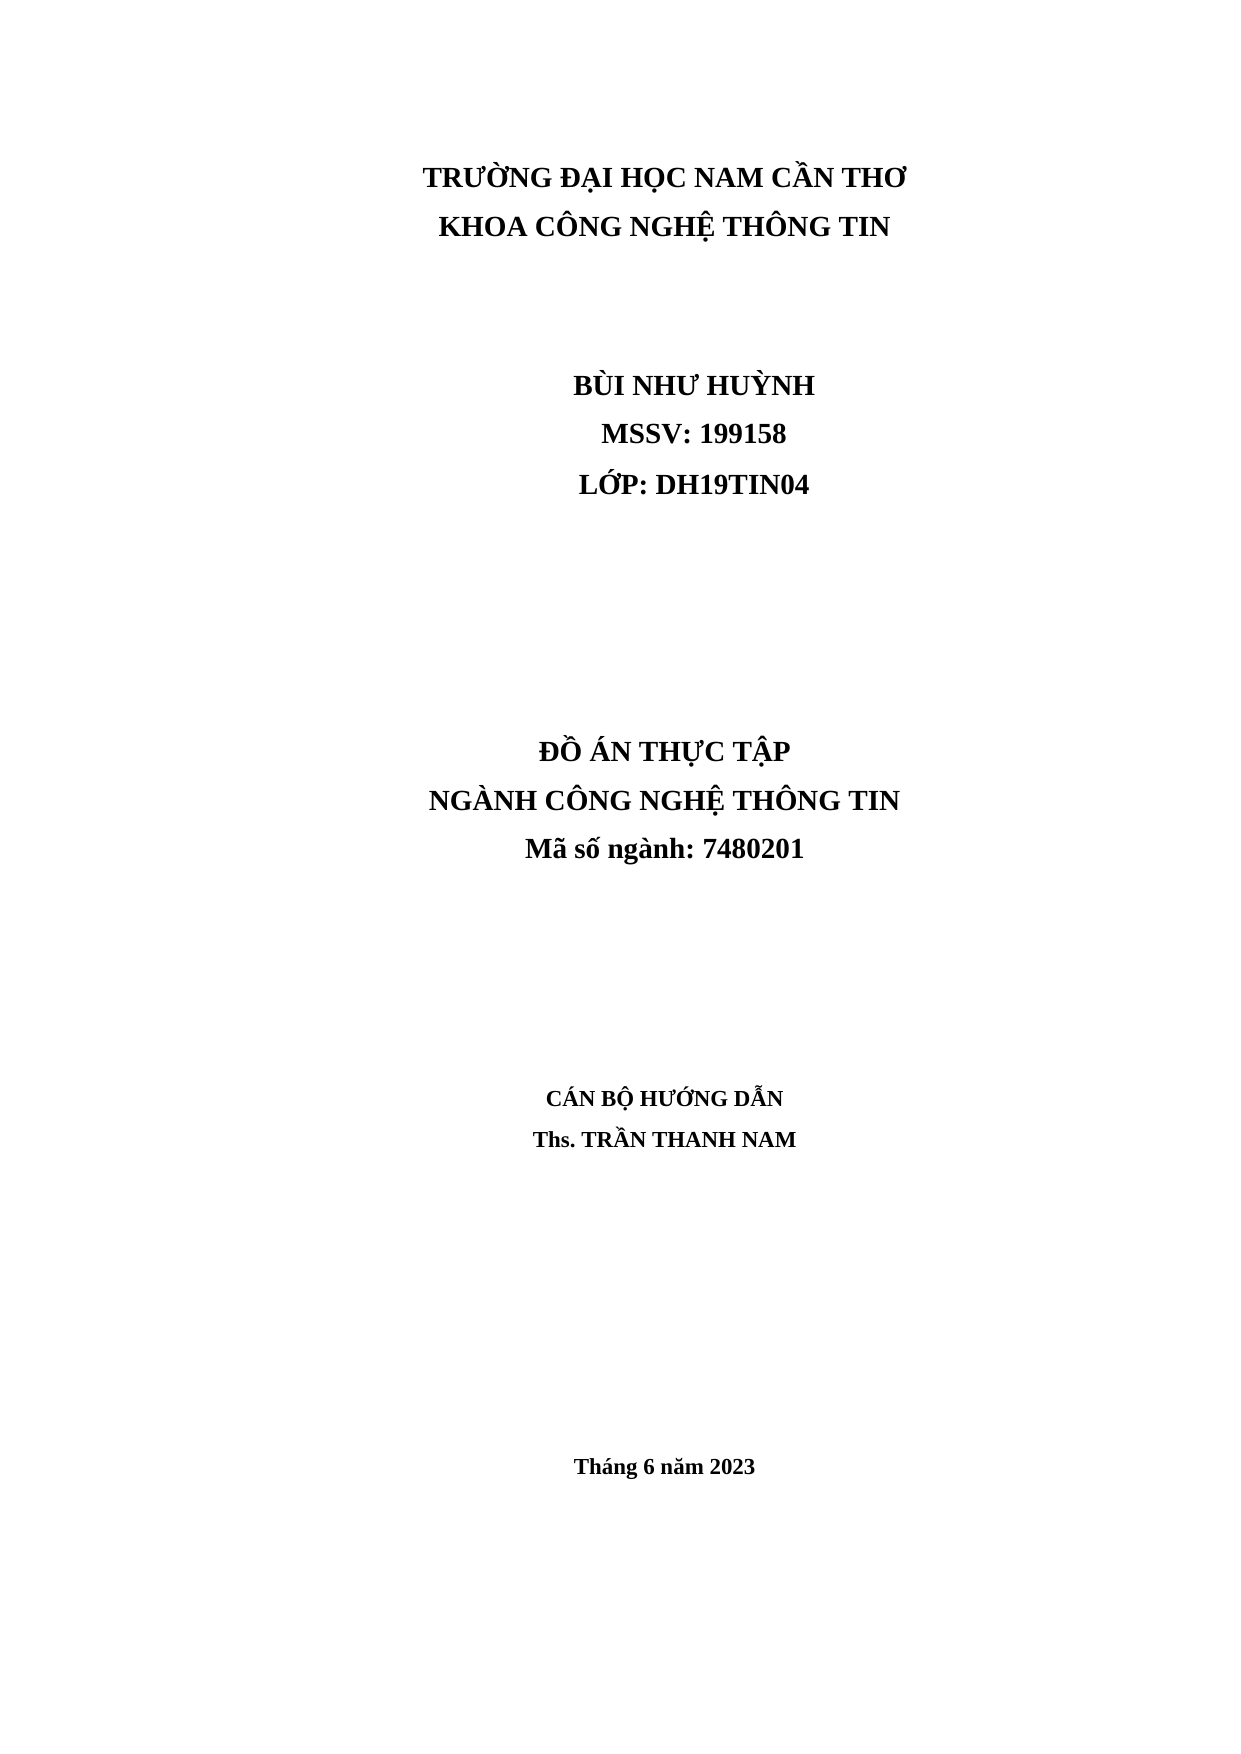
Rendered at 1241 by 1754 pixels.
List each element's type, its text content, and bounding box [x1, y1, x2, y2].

text KHOA CÔNG NGHỆ THÔNG TIN [207, 209, 1122, 242]
text BÙI NHƯ HUỲNH [207, 368, 1122, 401]
text Mã số ngành: 7480201 [207, 832, 1122, 865]
text TRƯỜNG ĐẠI HỌC NAM CẦN THƠ [207, 160, 1122, 194]
text CÁN BỘ HƯỚNG DẪN [207, 1085, 1122, 1111]
text Tháng 6 năm 2023 [207, 1453, 1122, 1480]
text NGÀNH CÔNG NGHỆ THÔNG TIN [207, 783, 1122, 816]
text ĐỒ ÁN THỰC TẬP [207, 734, 1122, 768]
text Ths. TRẦN THANH NAM [207, 1126, 1122, 1152]
text MSSV: 199158 [207, 416, 1122, 450]
text LỚP: DH19TIN04 [207, 467, 1122, 500]
